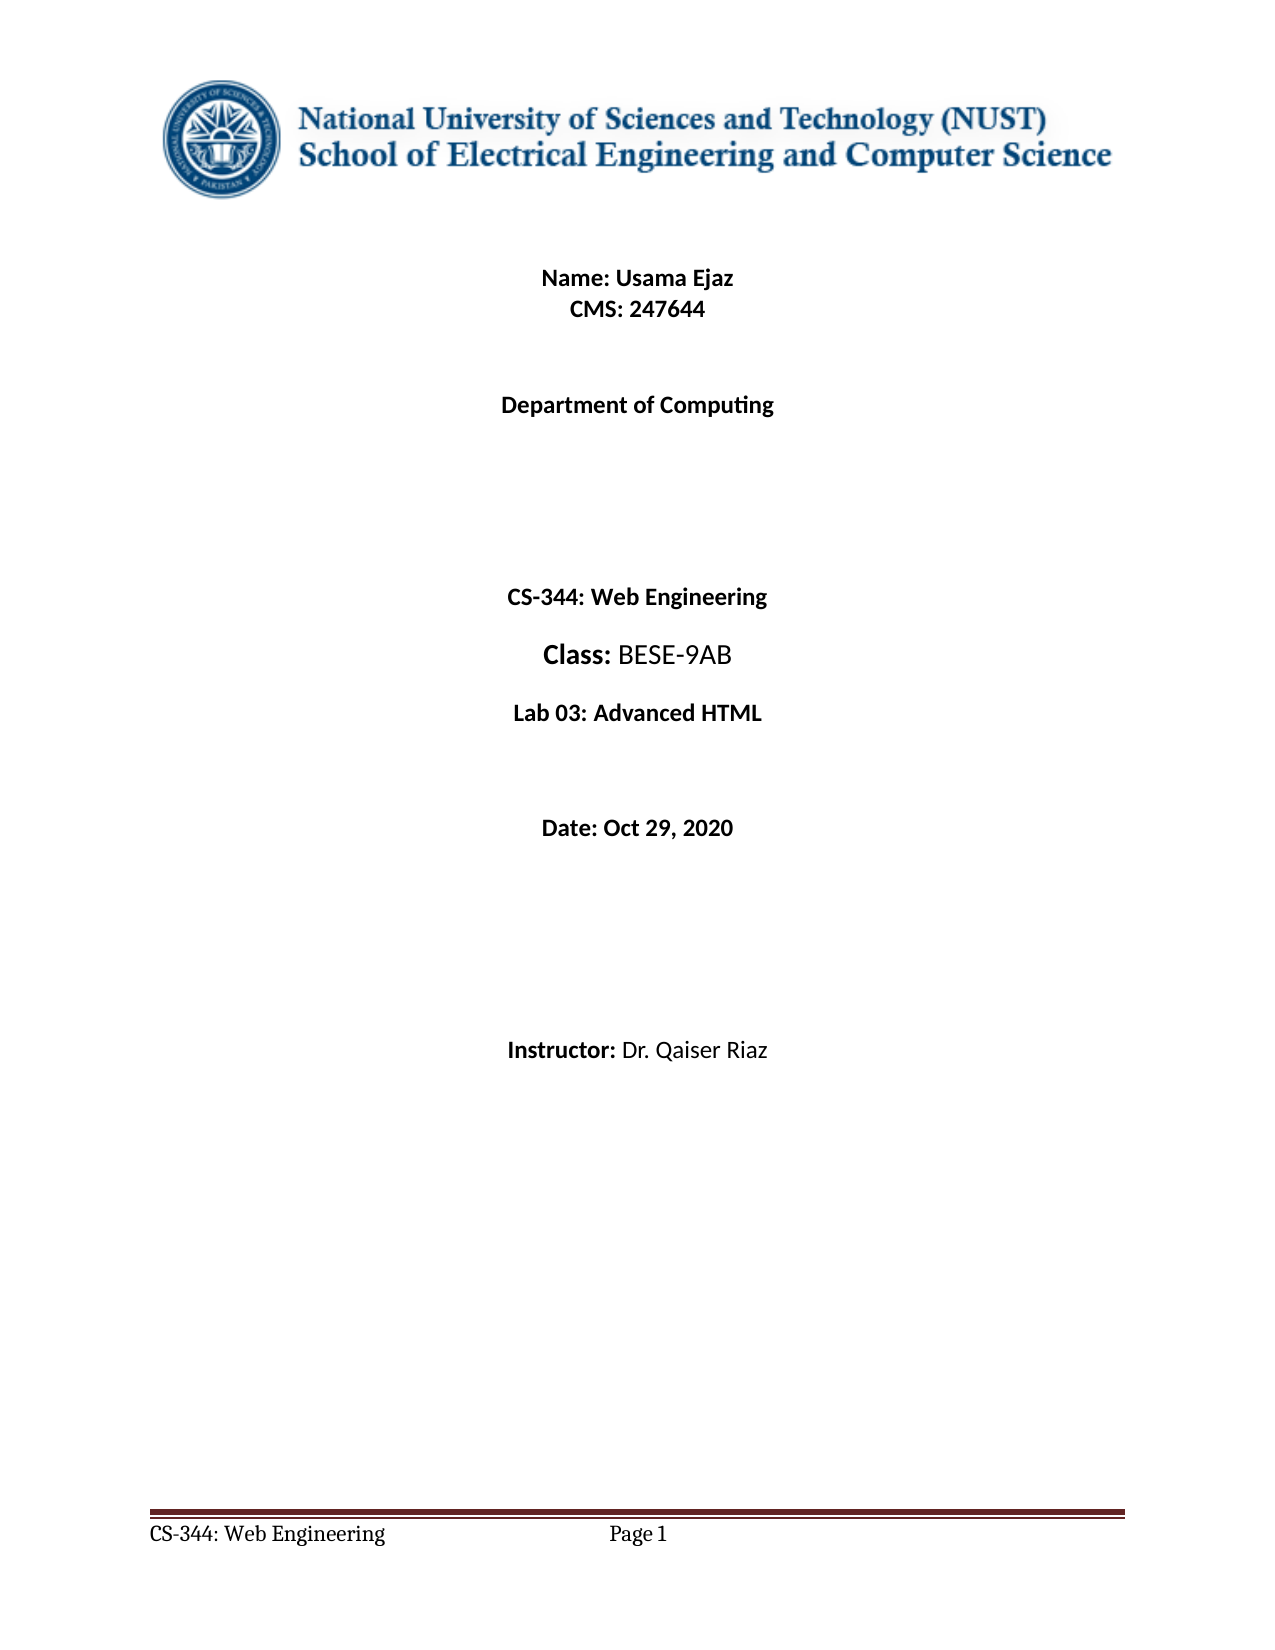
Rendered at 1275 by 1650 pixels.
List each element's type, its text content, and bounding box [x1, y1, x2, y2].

subtitle Lab 03: Advanced HTML [150, 697, 1125, 727]
picture [150, 75, 1125, 210]
subtitle Name: Usama Ejaz CMS: 247644 [150, 262, 1125, 323]
text CS-344: Web Engineering [150, 581, 1125, 611]
text Date: Oct 29, 2020 [150, 812, 1125, 843]
subtitle Department of Computing [150, 390, 1125, 459]
subtitle Instructor: Dr. Qaiser Riaz [150, 1034, 1125, 1065]
text Class: BESE-9AB [150, 636, 1125, 672]
